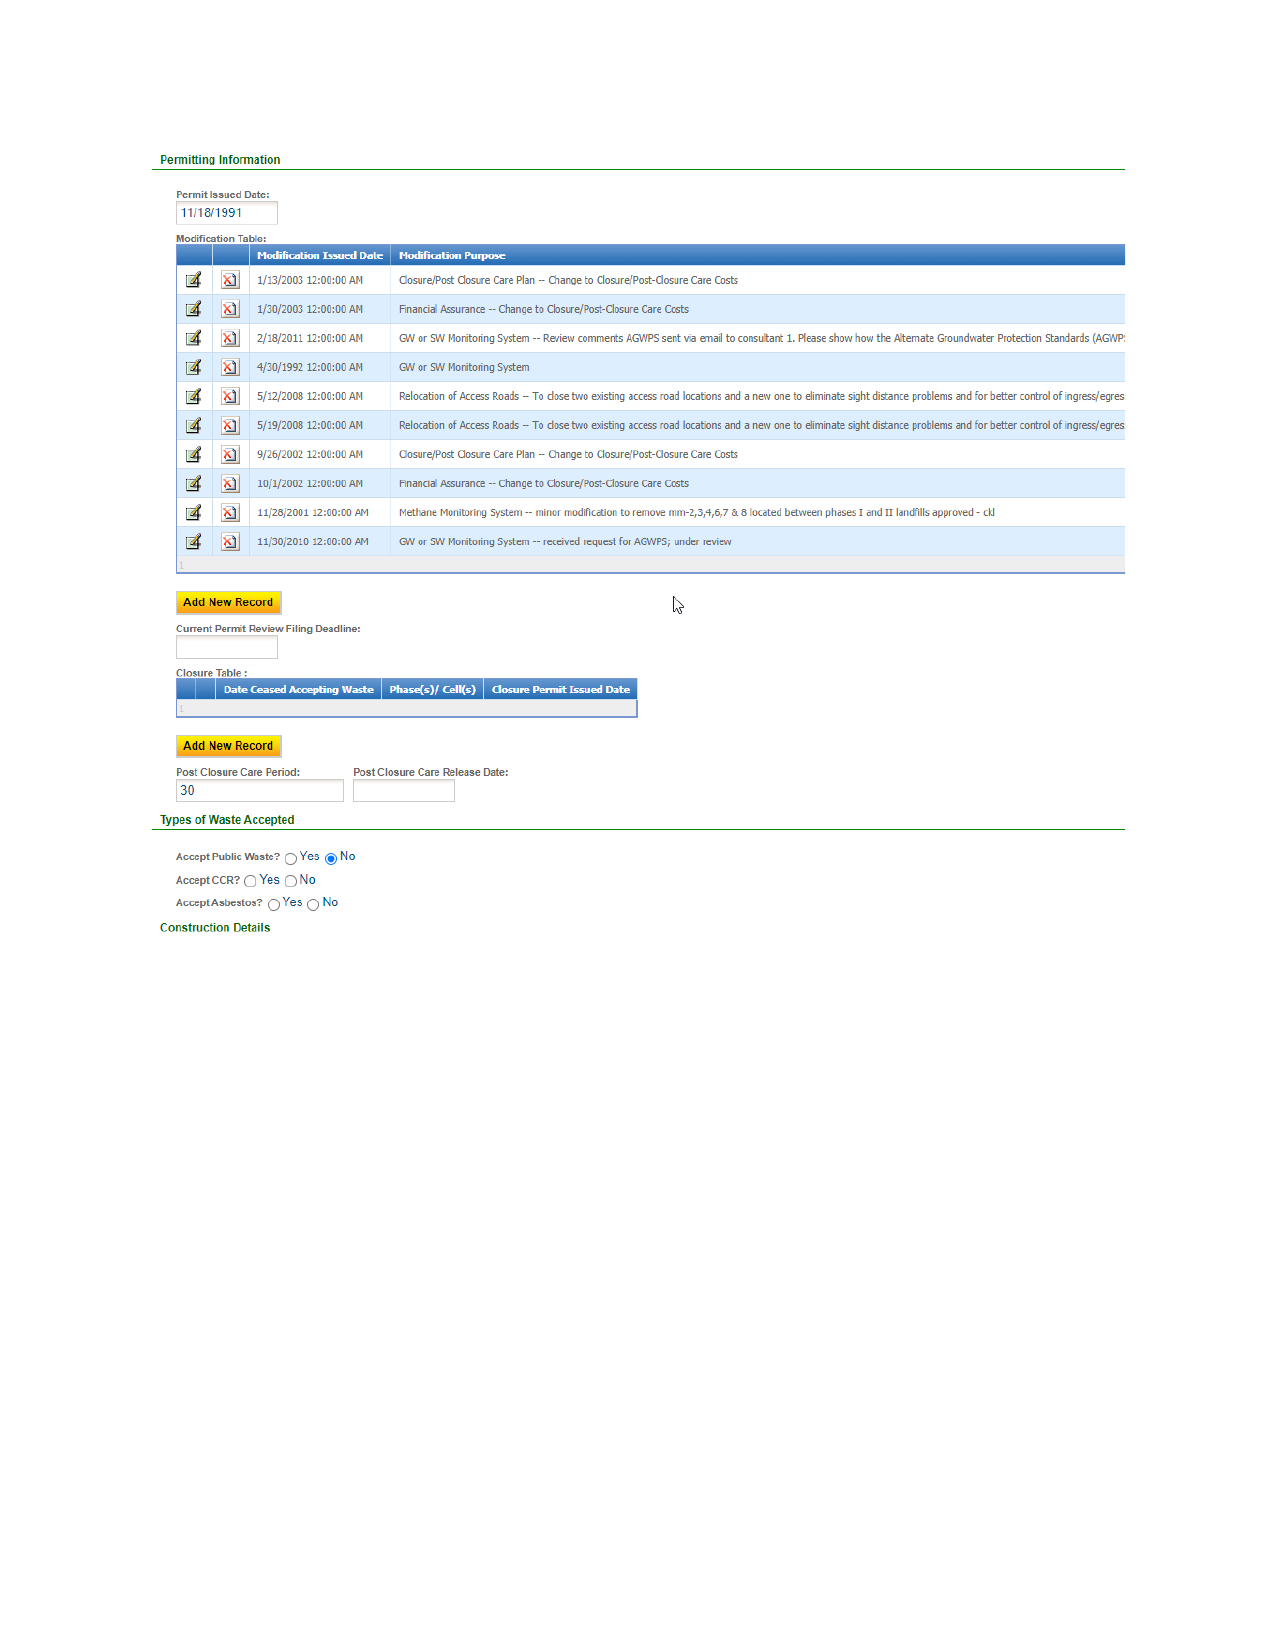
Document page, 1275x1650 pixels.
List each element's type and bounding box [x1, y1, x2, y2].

picture [150, 150, 1125, 932]
